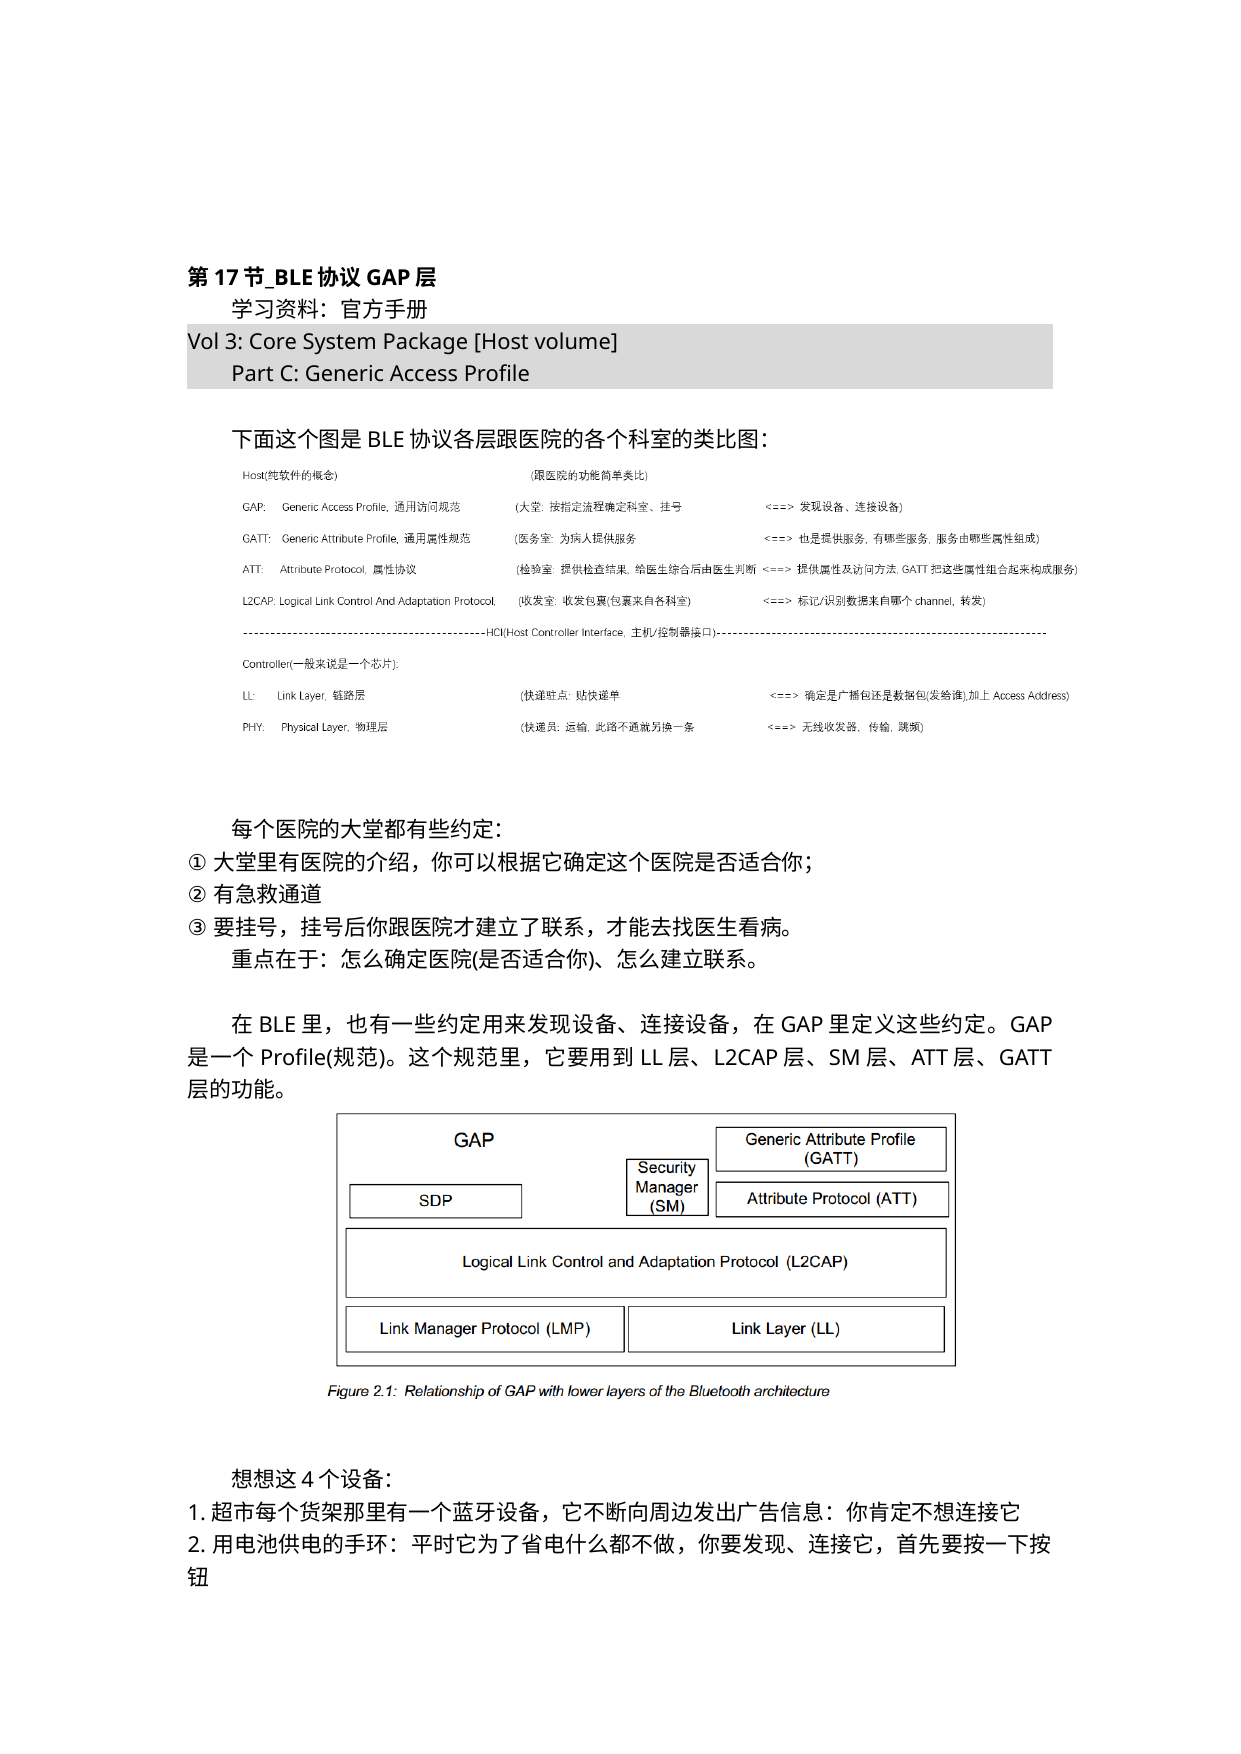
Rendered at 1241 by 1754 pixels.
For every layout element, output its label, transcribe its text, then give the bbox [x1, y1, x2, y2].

picture [231, 454, 1097, 749]
text 第17节_BLE协议GAP层 [187, 259, 1053, 292]
text 1. 超市每个货架那里有一个蓝牙设备，它不断向周边发出广告信息：你肯定不想连接它 [187, 1494, 1053, 1527]
text 重点在于：怎么确定医院(是否适合你)、怎么建立联系。 [187, 942, 1053, 974]
text ① 大堂里有医院的介绍，你可以根据它确定这个医院是否适合你； [187, 844, 1053, 877]
text Vol 3: Core System Package [Host volume] [187, 324, 1053, 357]
text 想想这4个设备： [187, 1462, 1053, 1494]
text ③ 要挂号，挂号后你跟医院才建立了联系，才能去找医生看病。 [187, 909, 1053, 942]
text 2. 用电池供电的手环：平时它为了省电什么都不做，你要发现、连接它，首先要按一下按钮 [187, 1527, 1053, 1592]
text 下面这个图是BLE协议各层跟医院的各个科室的类比图： [187, 422, 1053, 454]
text ② 有急救通道 [187, 877, 1053, 909]
picture [321, 1104, 963, 1405]
text 每个医院的大堂都有些约定： [187, 812, 1053, 844]
text 在BLE里，也有一些约定用来发现设备、连接设备，在GAP里定义这些约定。GAP是一个Profile(规范)。这个规范里，它要用到LL层、L2CAP层、SM层、ATT层、GATT层的功能。 [187, 1007, 1053, 1104]
text Part C: Generic Access Profile [187, 357, 1053, 389]
text 学习资料：官方手册 [187, 292, 1053, 324]
